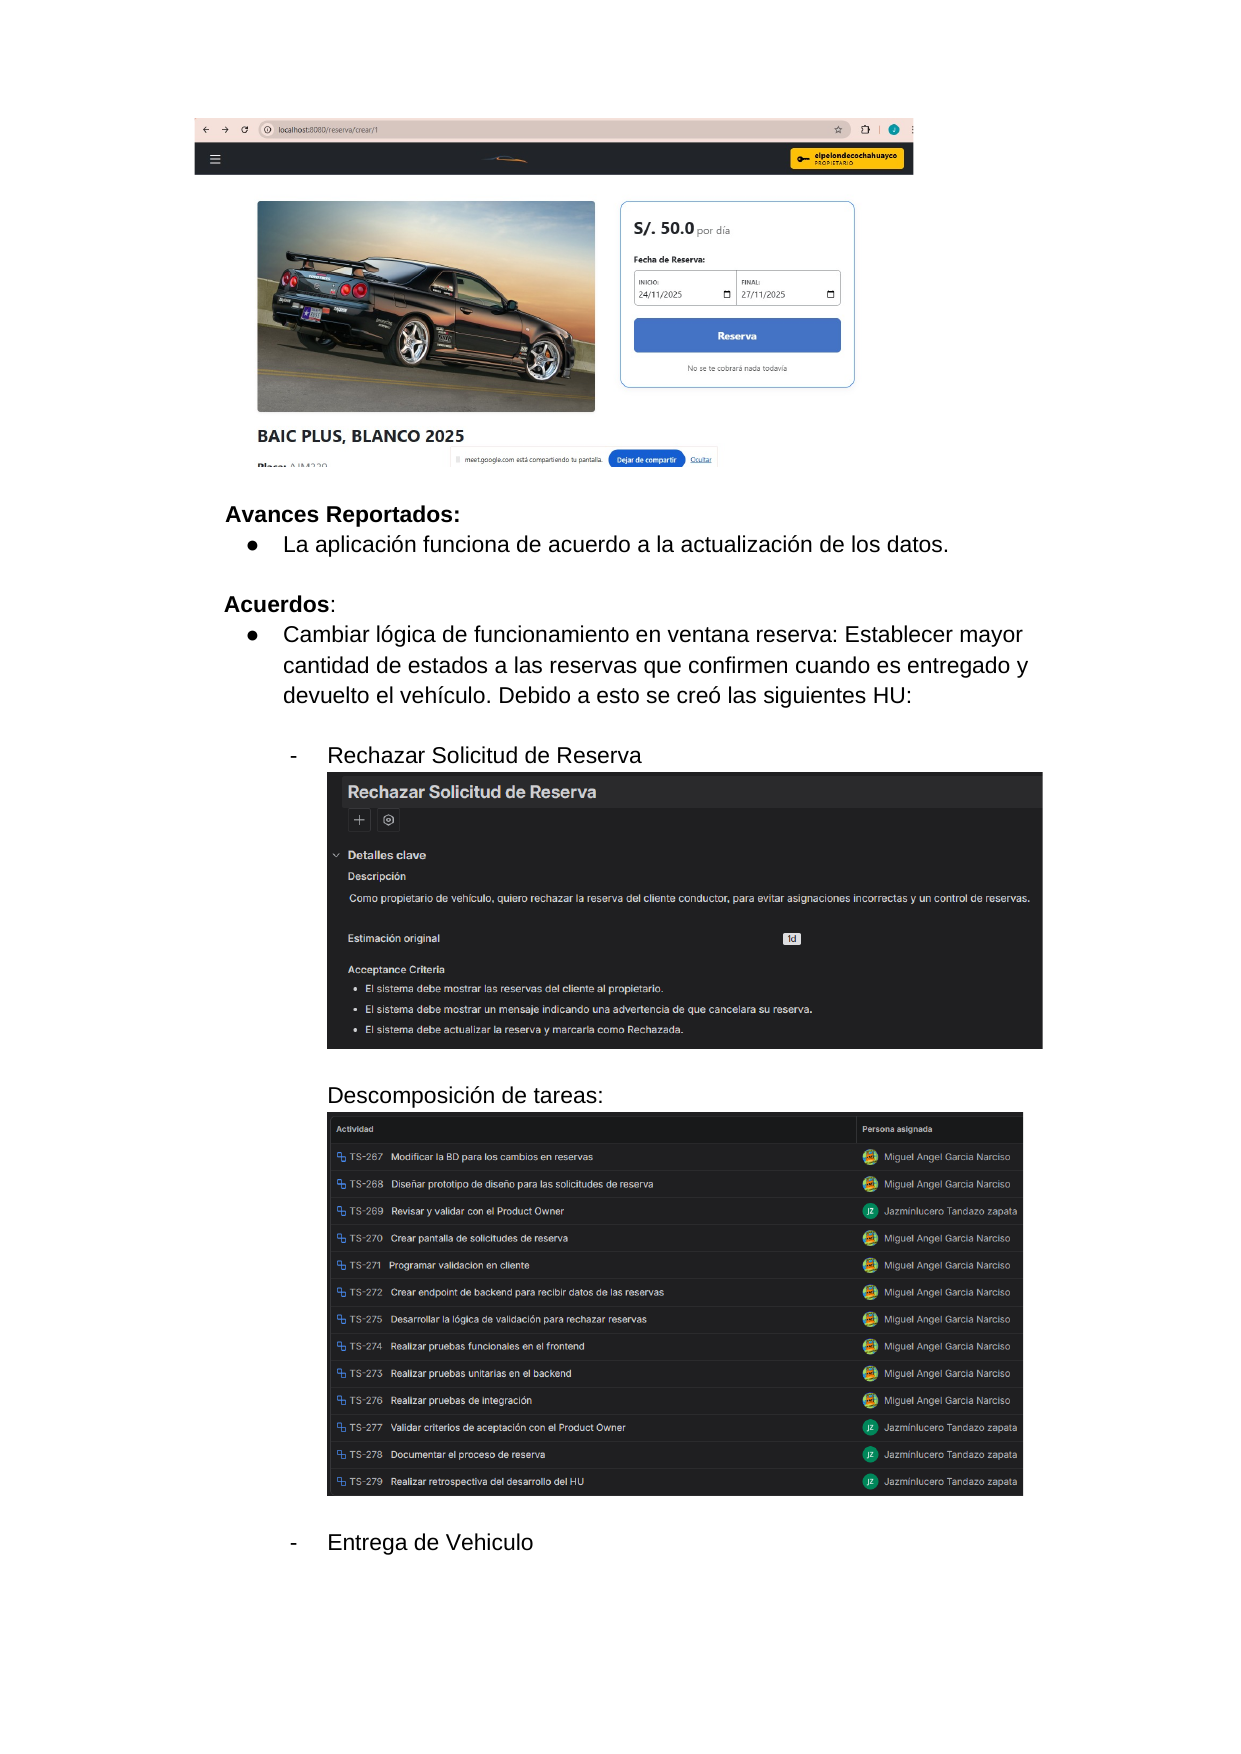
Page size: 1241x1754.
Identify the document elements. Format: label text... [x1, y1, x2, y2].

text Avances Reportados: [225, 501, 1090, 527]
list Entrega de Vehiculo [289, 1529, 1090, 1556]
list Rechazar Solicitud de Reserva [289, 742, 1090, 768]
list La aplicación funciona de acuerdo a la actualización de los datos. [245, 531, 1090, 557]
picture [327, 1112, 1024, 1496]
picture [194, 118, 914, 467]
list Cambiar lógica de funcionamiento en ventana reserva: Establecer mayor cantidad de estados a las reservas que confirmen cuando es entregado y devuelto el vehículo. Debido a esto se creó las siguientes HU: [245, 621, 1090, 708]
picture [327, 772, 1043, 1049]
text Acuerdos: [224, 591, 1090, 617]
text Descomposición de tareas: [327, 1082, 1090, 1108]
